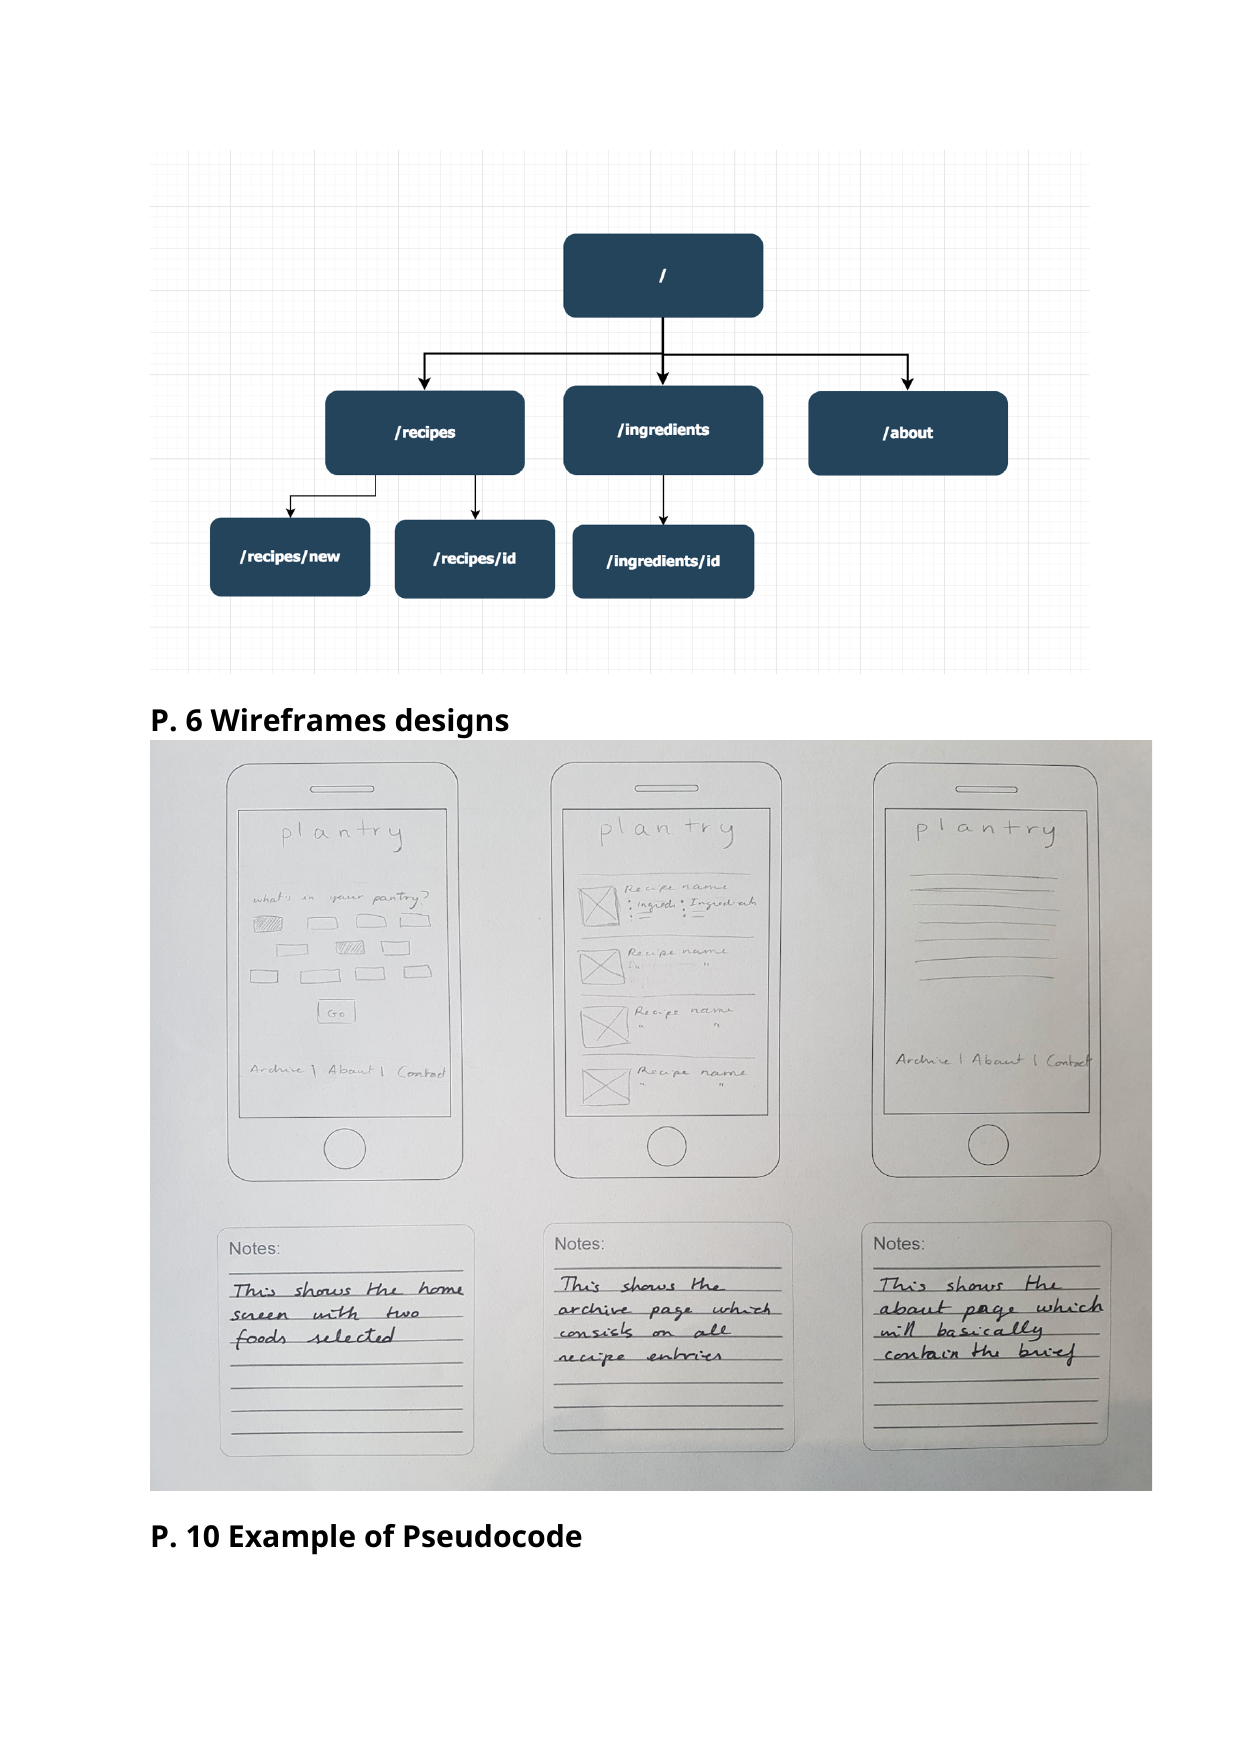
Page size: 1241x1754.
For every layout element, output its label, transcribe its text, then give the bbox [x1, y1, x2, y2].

picture [150, 740, 1153, 1491]
text P. 10 Example of Pseudocode [150, 1515, 1090, 1557]
picture [150, 150, 1090, 674]
text P. 6 Wireframes designs [150, 699, 1090, 740]
